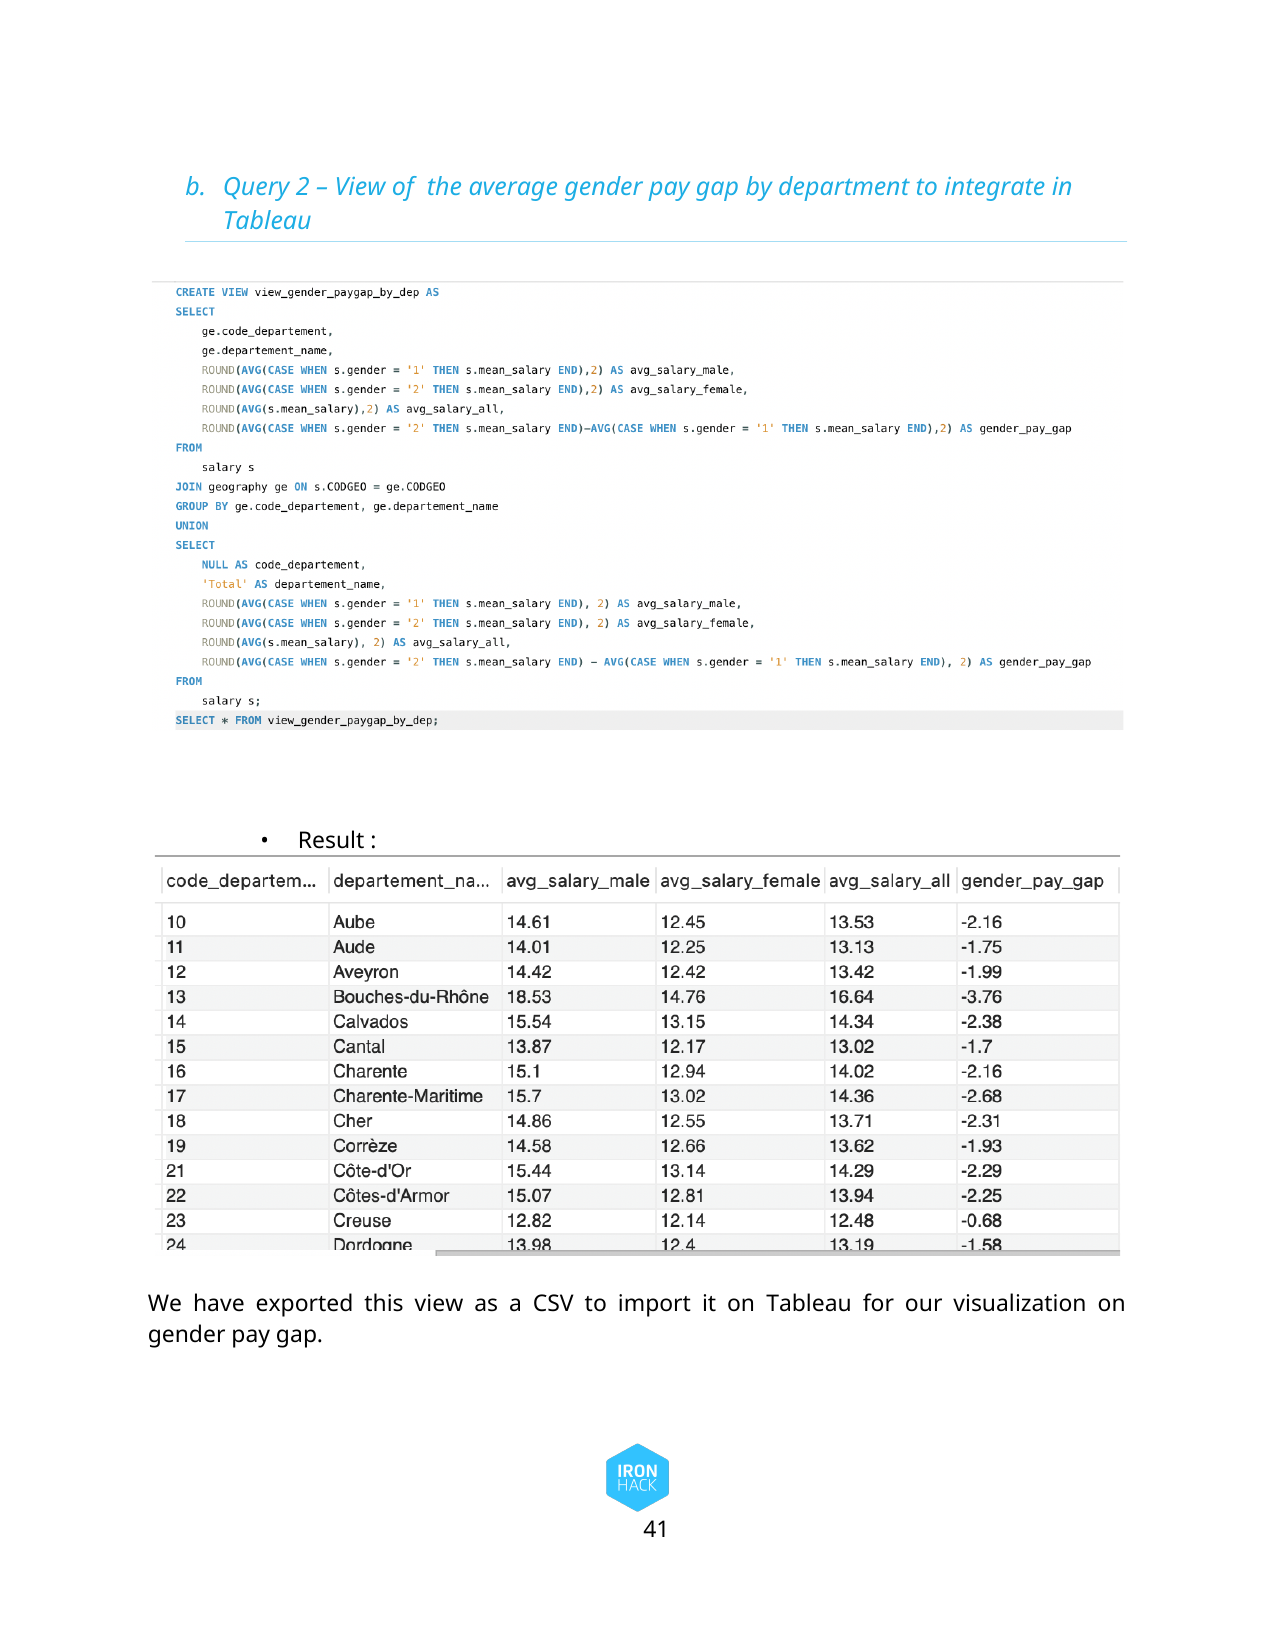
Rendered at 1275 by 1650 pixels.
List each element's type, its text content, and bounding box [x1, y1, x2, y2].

picture [602, 1442, 673, 1513]
list Result : [260, 824, 1127, 856]
subtitle Query 2 – View of the average gender pay gap by department to integrate in Tableau [185, 168, 1127, 241]
picture [154, 855, 1121, 1256]
text We have exported this view as a CSV to import it on Tableau for our visualization on gender pay gap. [148, 1286, 1127, 1349]
picture [151, 281, 1124, 731]
